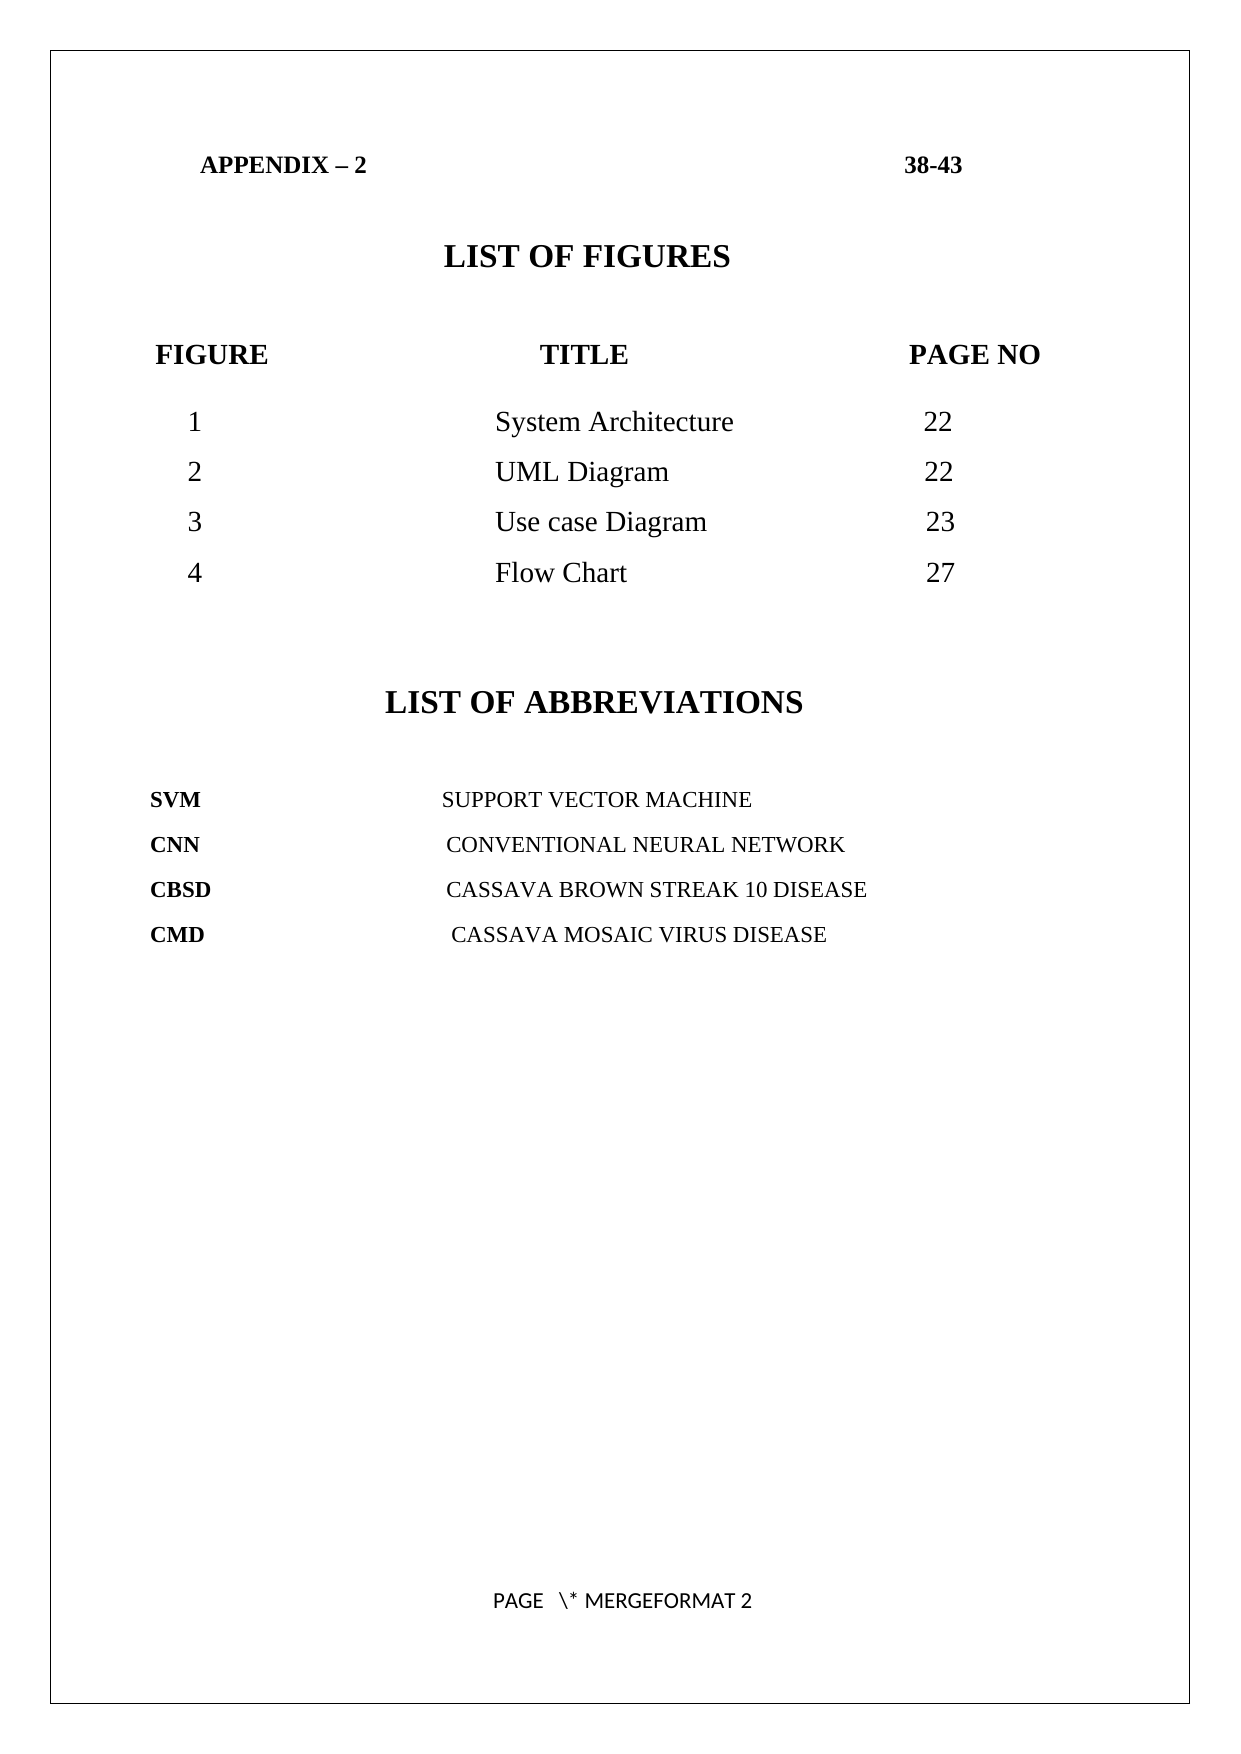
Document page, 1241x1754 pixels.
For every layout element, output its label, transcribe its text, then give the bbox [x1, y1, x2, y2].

text CBSD CASSAVA BROWN STREAK 10 DISEASE [150, 876, 1090, 902]
list UML Diagram 22 [187, 454, 1090, 488]
list Flow Chart 27 [187, 555, 1090, 588]
list APPENDIX – 2 38-43 [187, 150, 1090, 179]
list LIST OF FIGURES [187, 236, 1090, 274]
text CNN CONVENTIONAL NEURAL NETWORK [150, 831, 1090, 857]
text SVM SUPPORT VECTOR MACHINE [150, 786, 1090, 812]
text FIGURE TITLE PAGE NO [150, 337, 1090, 370]
list System Architecture 22 [187, 404, 1090, 437]
list Use case Diagram 23 [187, 504, 1090, 538]
text CMD CASSAVA MOSAIC VIRUS DISEASE [150, 921, 1090, 948]
text LIST OF ABBREVIATIONS [150, 683, 1090, 721]
